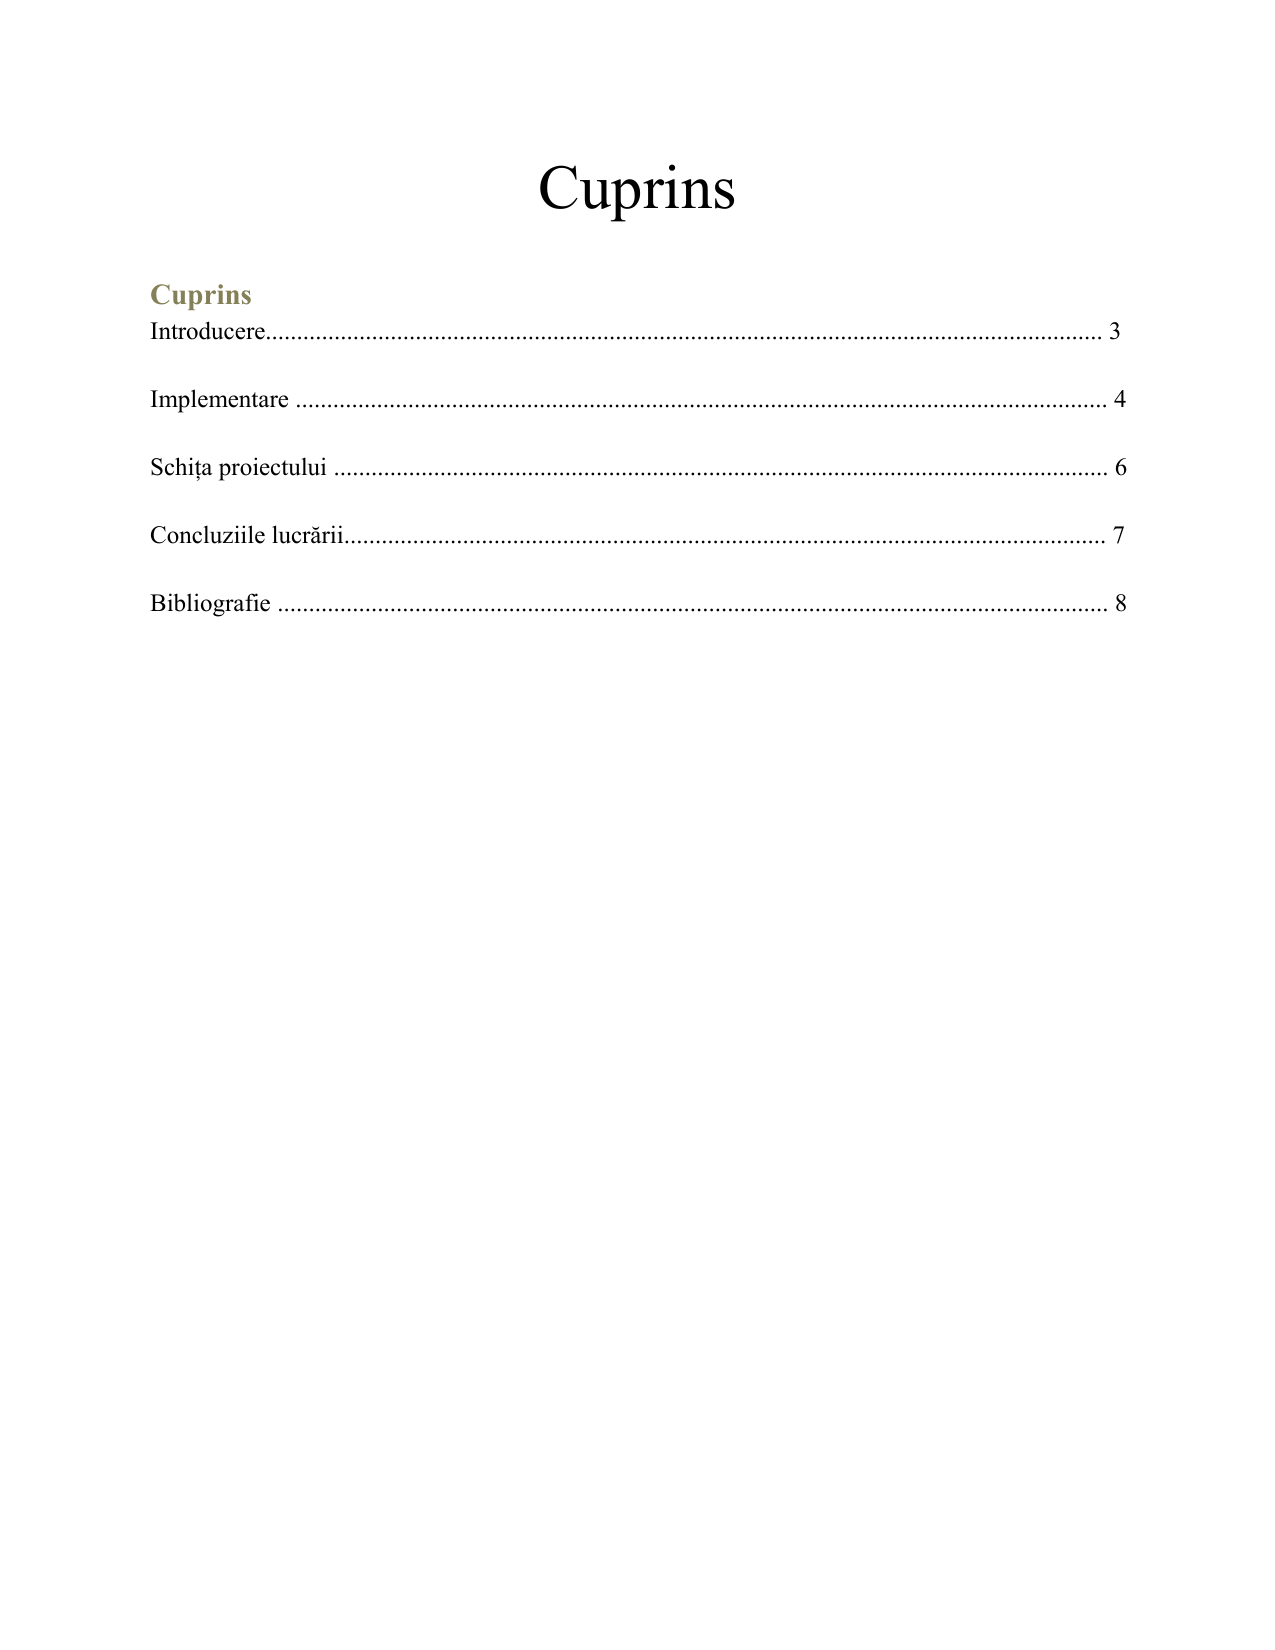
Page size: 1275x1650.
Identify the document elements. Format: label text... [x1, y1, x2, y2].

text Bibliografie ..................................................................................................................................... 8 [150, 589, 1149, 617]
text Introducere...................................................................................................................................... 3 [150, 317, 1149, 345]
text Concluziile lucrării.......................................................................................................................... 7 [150, 521, 1149, 549]
text Schița proiectului ............................................................................................................................ 6 [150, 453, 1149, 481]
text Cuprins [150, 279, 277, 311]
text Implementare .................................................................................................................................. 4 [150, 385, 1149, 413]
text Cuprins [539, 153, 762, 222]
